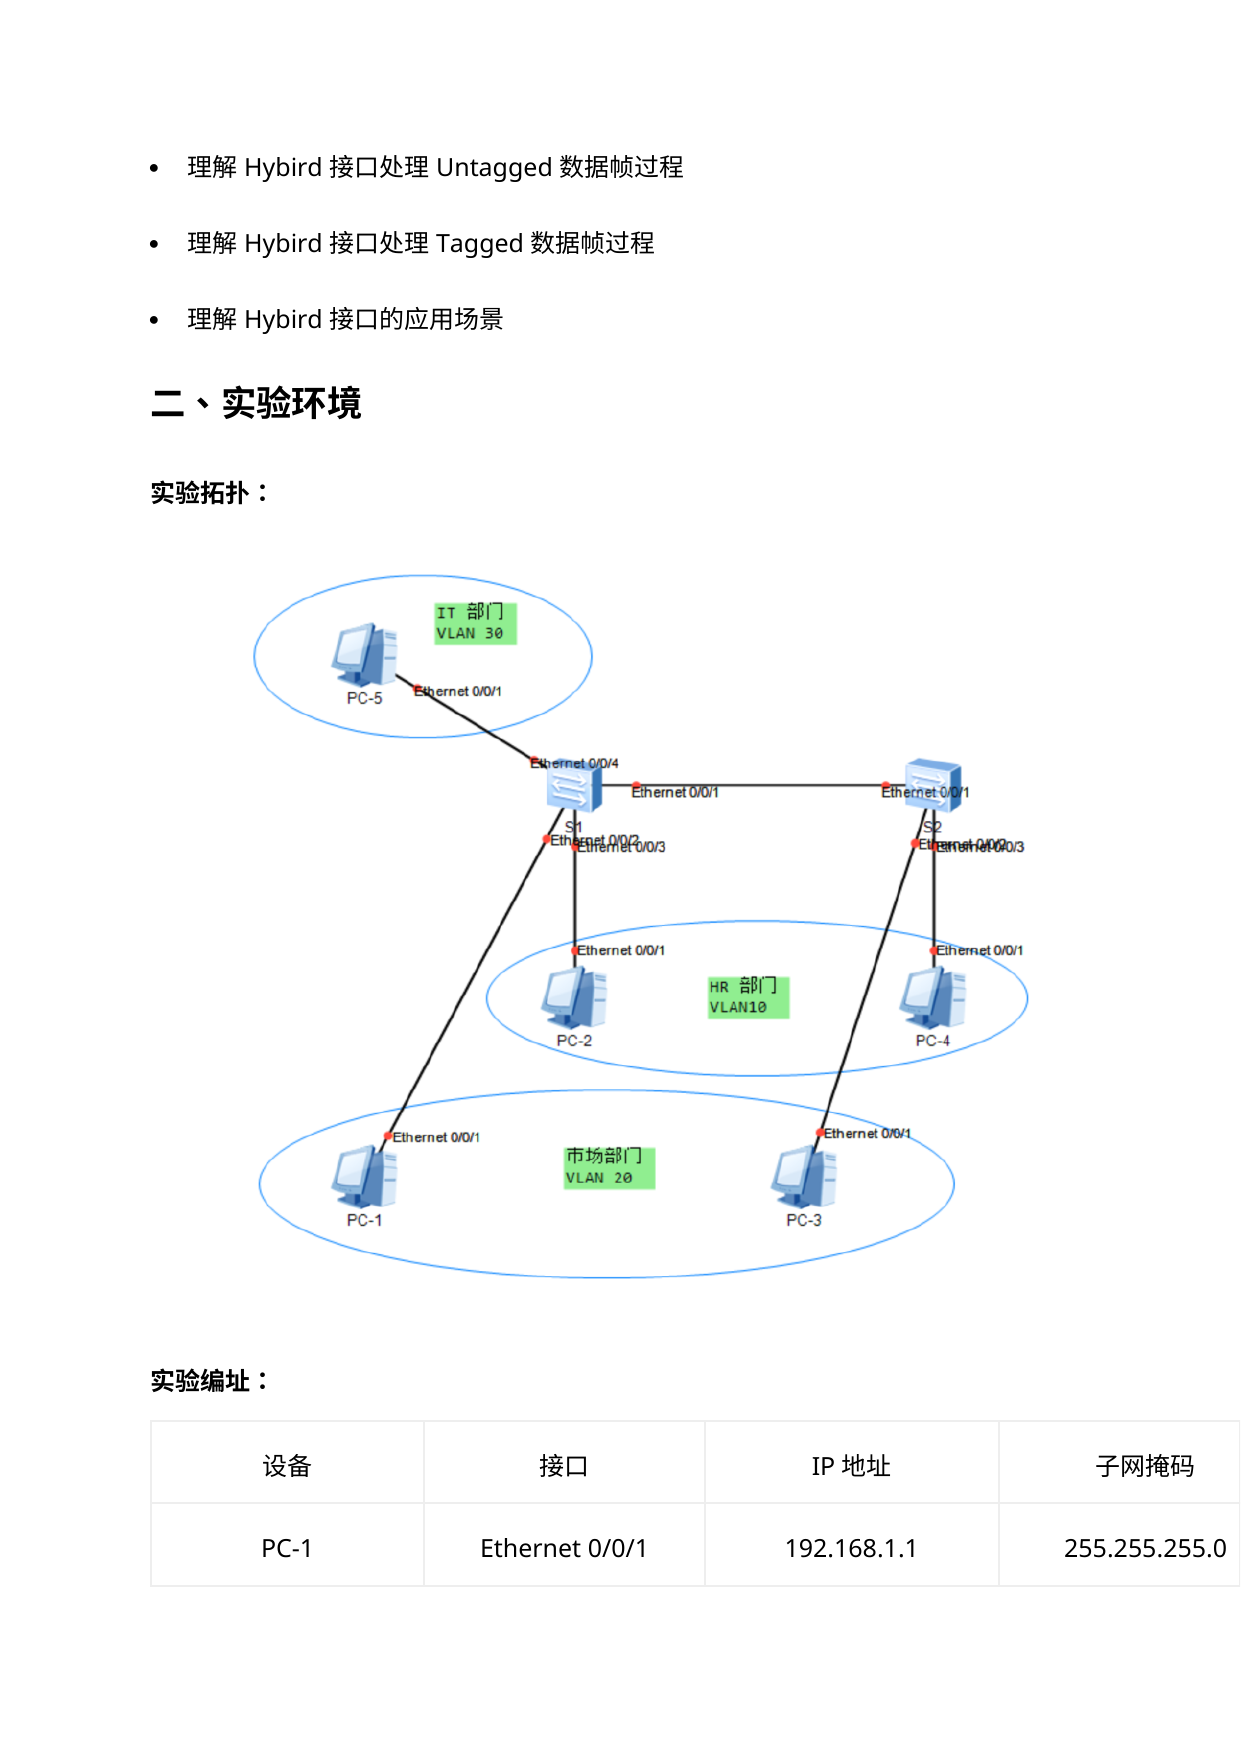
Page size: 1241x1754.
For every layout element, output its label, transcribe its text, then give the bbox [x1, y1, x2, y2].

table_header IP 地址 [706, 1422, 998, 1502]
text 实验拓扑： [150, 475, 1090, 509]
table_cell 255.255.255.0 [1000, 1504, 1239, 1585]
table_cell Ethernet 0/0/1 [425, 1504, 704, 1585]
list 理解 Hybird 接口处理 Untagged 数据帧过程 [150, 150, 1090, 184]
table_cell 192.168.1.1 [706, 1504, 998, 1585]
table_header 子网掩码 [1000, 1422, 1239, 1502]
table_header 接口 [425, 1422, 704, 1502]
picture [150, 551, 1109, 1323]
table_cell PC-1 [152, 1504, 423, 1585]
list 理解 Hybird 接口的应用场景 [150, 302, 1090, 336]
subtitle 二、实验环境 [150, 378, 1090, 426]
table_header 设备 [152, 1422, 423, 1502]
text 实验编址： [150, 1363, 1090, 1397]
list 理解 Hybird 接口处理 Tagged 数据帧过程 [150, 226, 1090, 260]
